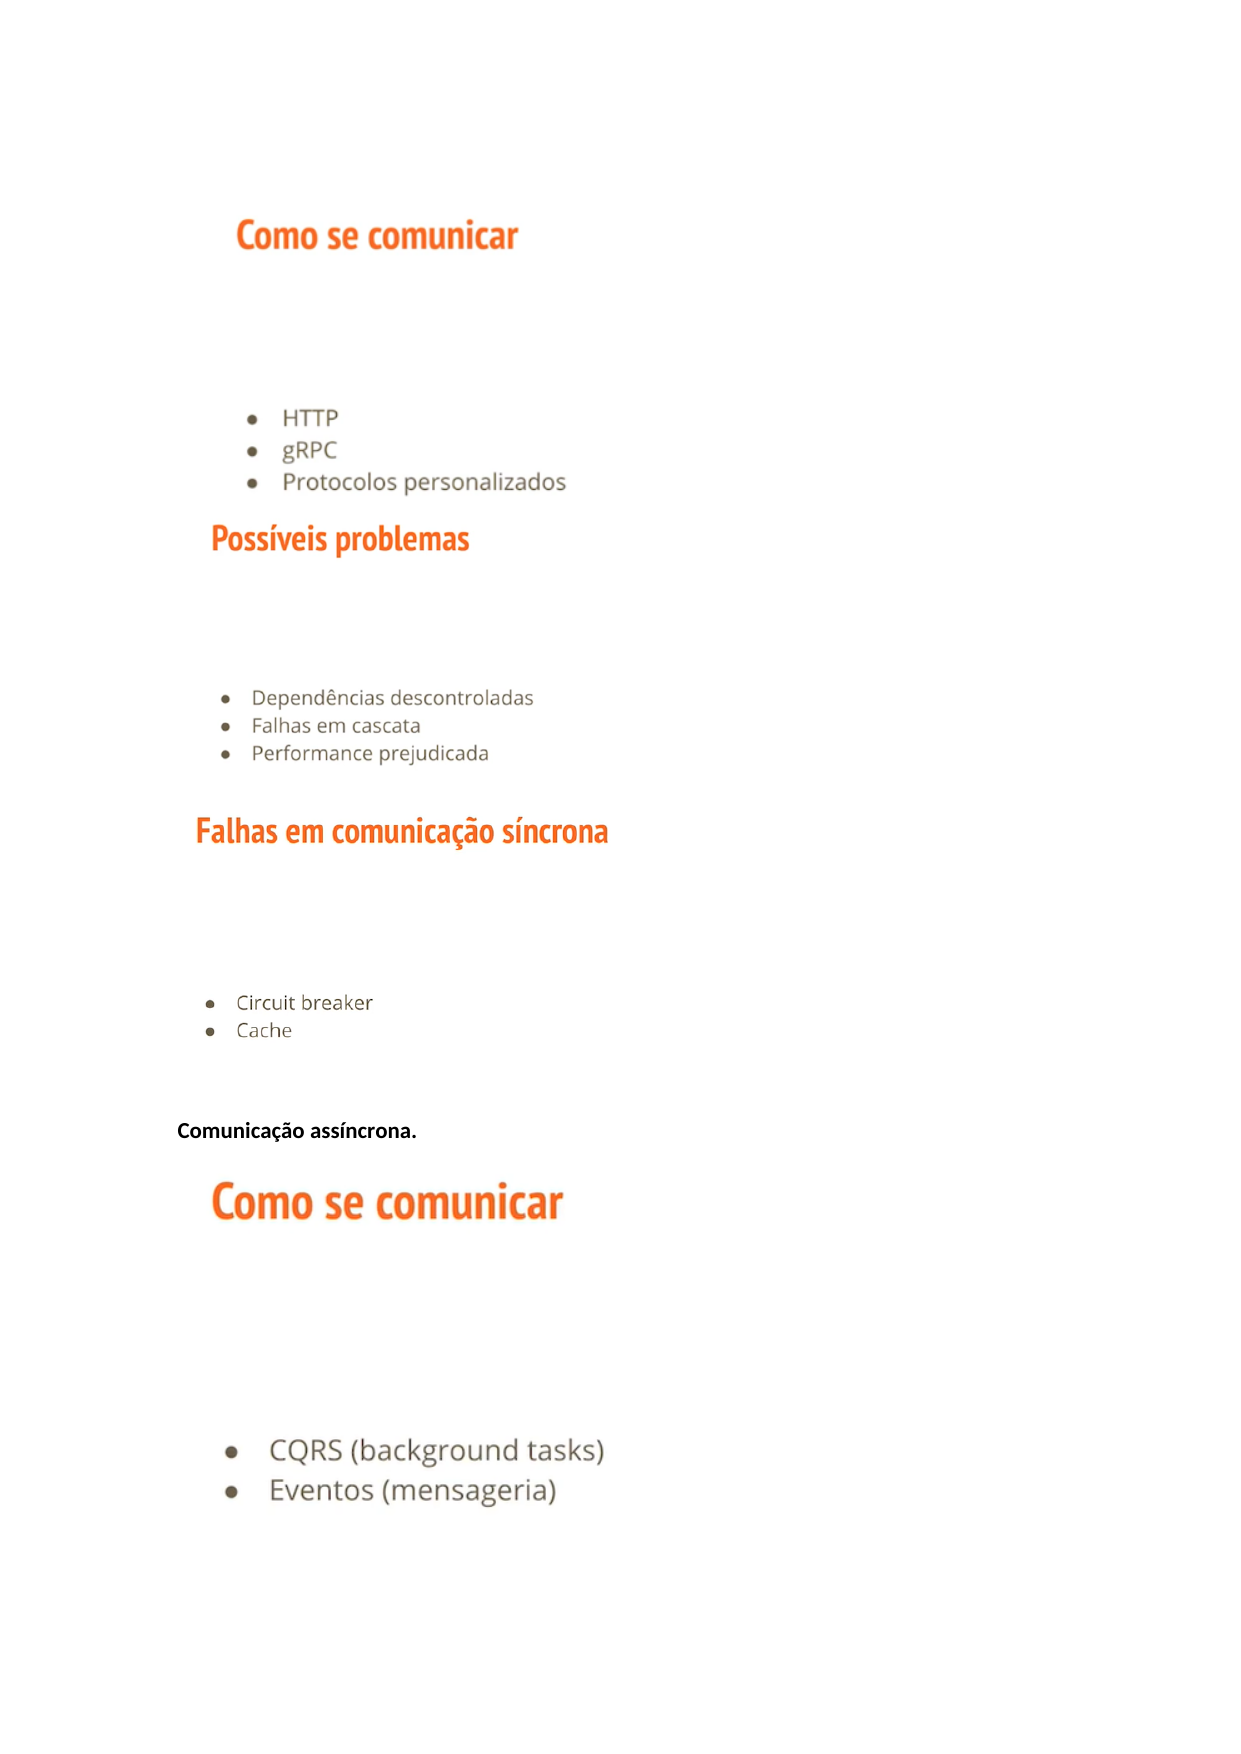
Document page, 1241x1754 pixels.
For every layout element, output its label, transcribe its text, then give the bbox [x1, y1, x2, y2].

picture [177, 1162, 666, 1546]
text Comunicação assíncrona. [177, 1116, 1063, 1144]
picture [177, 515, 544, 779]
picture [177, 194, 724, 514]
picture [177, 797, 717, 1051]
